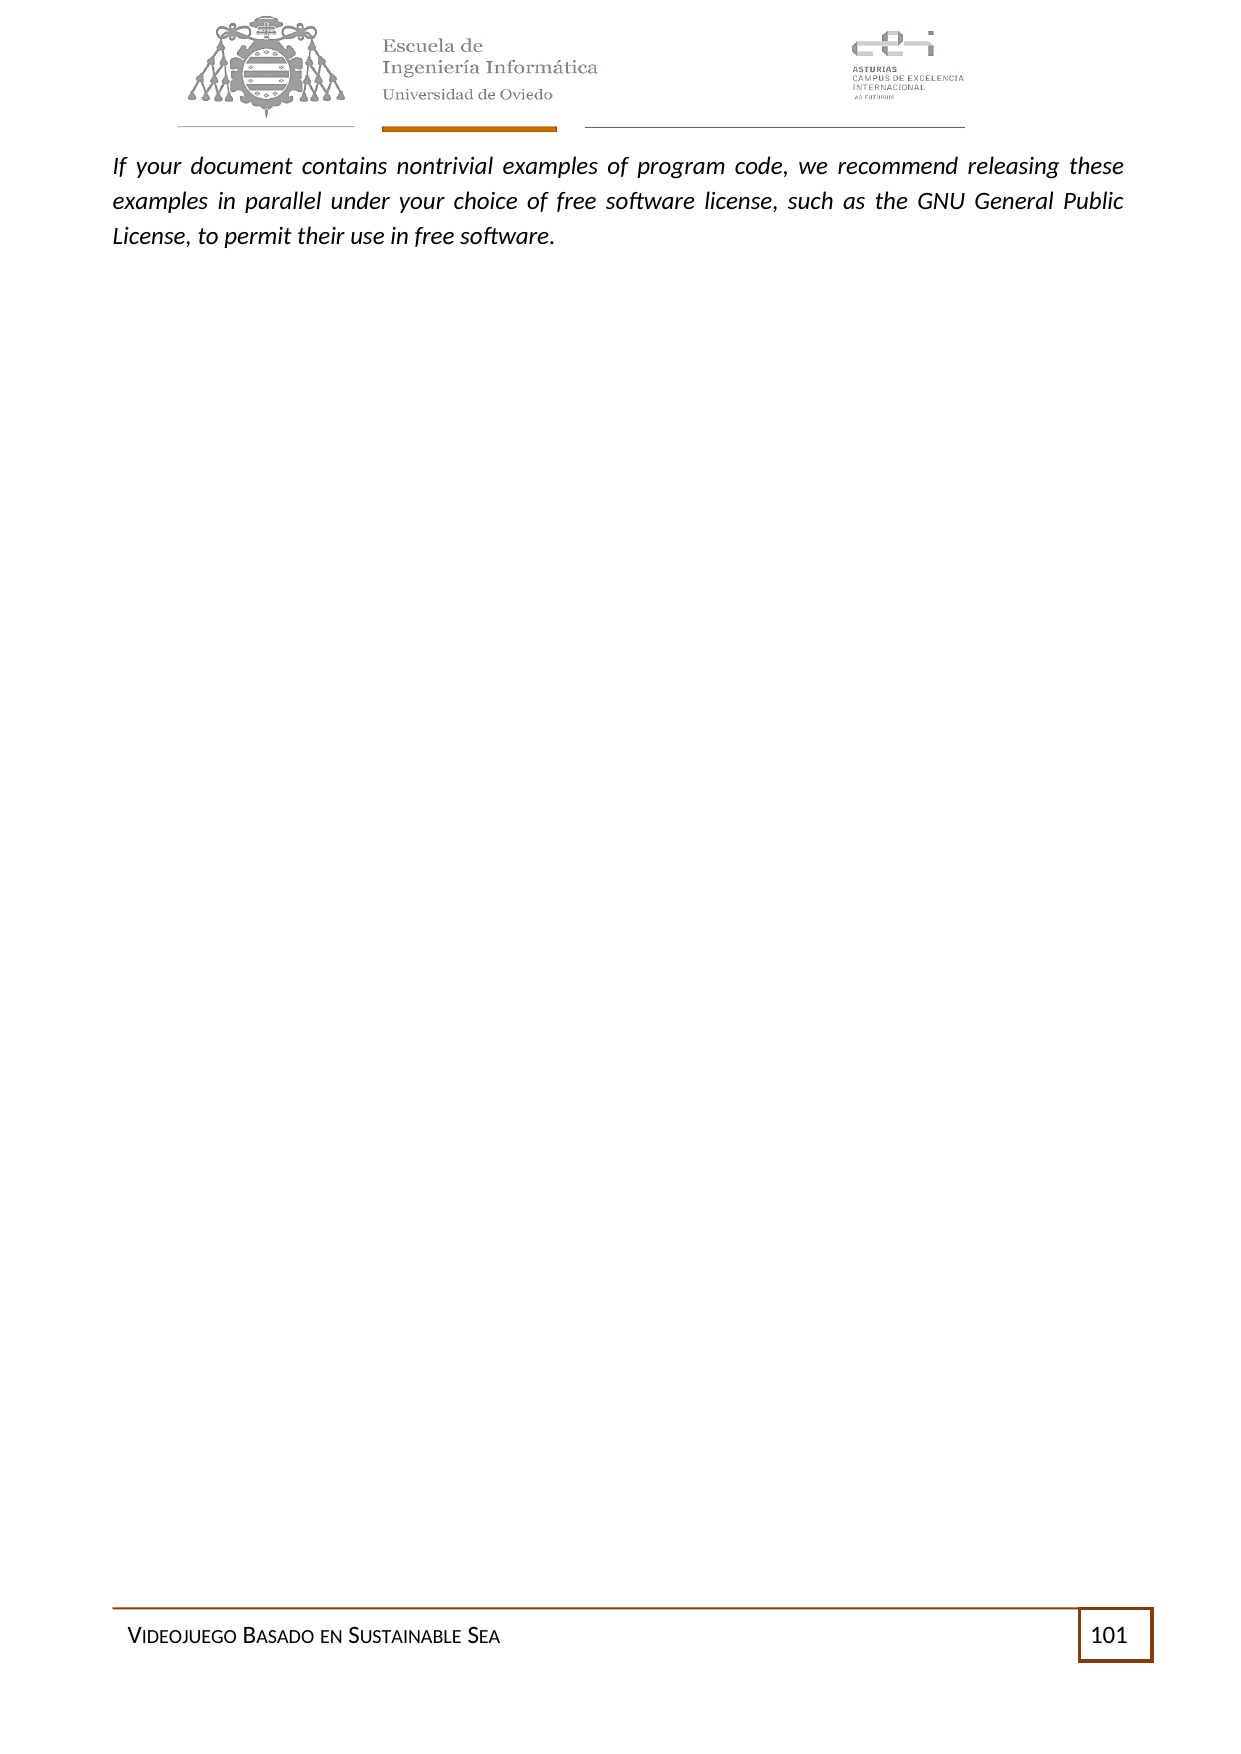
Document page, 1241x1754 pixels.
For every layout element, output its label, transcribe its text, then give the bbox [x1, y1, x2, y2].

picture [113, 6, 1030, 142]
text If your document contains nontrivial examples of program code, we recommend releasing these examples in parallel under your choice of free software license, such as the GNU General Public License, to permit their use in free software. [112, 150, 1128, 251]
